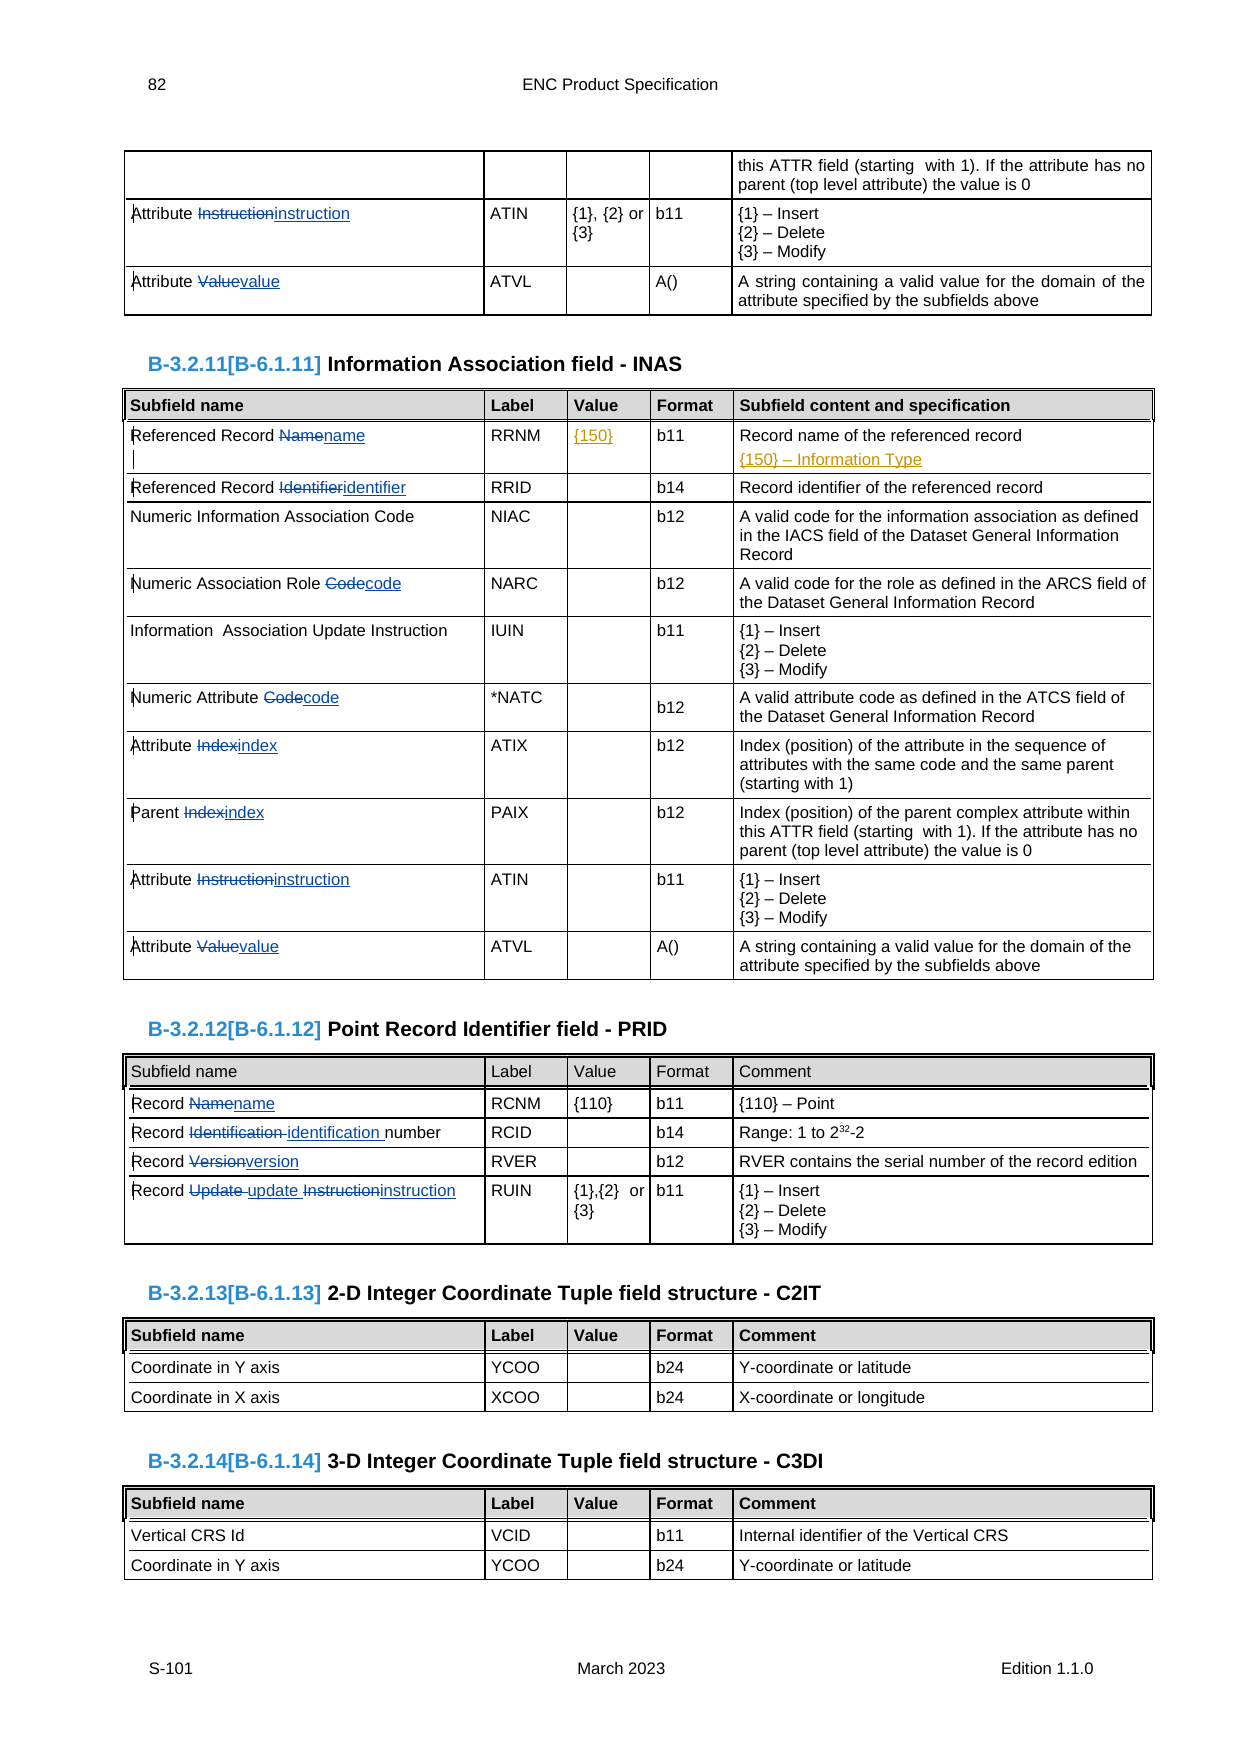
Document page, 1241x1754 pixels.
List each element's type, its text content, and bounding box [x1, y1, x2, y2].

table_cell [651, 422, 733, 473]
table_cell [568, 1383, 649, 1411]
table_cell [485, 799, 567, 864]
list Information Association field - INAS [148, 352, 1094, 376]
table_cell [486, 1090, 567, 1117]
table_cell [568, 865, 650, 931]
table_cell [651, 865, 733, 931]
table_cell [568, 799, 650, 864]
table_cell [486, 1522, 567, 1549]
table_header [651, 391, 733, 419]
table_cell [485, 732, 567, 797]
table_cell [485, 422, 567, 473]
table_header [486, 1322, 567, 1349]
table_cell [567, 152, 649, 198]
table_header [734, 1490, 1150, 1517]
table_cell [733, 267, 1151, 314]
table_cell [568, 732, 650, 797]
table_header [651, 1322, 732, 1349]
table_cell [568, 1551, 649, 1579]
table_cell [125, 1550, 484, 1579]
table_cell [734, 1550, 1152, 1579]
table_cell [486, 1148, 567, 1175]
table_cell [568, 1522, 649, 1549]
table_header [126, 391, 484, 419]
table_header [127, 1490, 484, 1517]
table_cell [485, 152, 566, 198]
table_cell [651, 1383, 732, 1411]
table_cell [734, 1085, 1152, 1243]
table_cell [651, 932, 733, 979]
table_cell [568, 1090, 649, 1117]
list 3-D Integer Coordinate Tuple field structure - C3DI [148, 1449, 1094, 1473]
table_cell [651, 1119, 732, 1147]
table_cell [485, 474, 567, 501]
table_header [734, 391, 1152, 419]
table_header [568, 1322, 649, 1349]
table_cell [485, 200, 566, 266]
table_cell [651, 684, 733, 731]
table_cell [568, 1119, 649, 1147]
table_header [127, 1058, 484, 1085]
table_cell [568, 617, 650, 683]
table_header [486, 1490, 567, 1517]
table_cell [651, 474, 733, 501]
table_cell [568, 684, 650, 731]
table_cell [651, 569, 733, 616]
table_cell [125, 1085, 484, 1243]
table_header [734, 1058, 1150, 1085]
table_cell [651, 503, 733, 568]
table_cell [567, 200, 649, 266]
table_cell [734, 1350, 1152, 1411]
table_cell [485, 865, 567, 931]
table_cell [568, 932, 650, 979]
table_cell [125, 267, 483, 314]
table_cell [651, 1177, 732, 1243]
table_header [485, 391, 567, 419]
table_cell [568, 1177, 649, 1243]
list Point Record Identifier field - PRID [148, 1016, 1094, 1040]
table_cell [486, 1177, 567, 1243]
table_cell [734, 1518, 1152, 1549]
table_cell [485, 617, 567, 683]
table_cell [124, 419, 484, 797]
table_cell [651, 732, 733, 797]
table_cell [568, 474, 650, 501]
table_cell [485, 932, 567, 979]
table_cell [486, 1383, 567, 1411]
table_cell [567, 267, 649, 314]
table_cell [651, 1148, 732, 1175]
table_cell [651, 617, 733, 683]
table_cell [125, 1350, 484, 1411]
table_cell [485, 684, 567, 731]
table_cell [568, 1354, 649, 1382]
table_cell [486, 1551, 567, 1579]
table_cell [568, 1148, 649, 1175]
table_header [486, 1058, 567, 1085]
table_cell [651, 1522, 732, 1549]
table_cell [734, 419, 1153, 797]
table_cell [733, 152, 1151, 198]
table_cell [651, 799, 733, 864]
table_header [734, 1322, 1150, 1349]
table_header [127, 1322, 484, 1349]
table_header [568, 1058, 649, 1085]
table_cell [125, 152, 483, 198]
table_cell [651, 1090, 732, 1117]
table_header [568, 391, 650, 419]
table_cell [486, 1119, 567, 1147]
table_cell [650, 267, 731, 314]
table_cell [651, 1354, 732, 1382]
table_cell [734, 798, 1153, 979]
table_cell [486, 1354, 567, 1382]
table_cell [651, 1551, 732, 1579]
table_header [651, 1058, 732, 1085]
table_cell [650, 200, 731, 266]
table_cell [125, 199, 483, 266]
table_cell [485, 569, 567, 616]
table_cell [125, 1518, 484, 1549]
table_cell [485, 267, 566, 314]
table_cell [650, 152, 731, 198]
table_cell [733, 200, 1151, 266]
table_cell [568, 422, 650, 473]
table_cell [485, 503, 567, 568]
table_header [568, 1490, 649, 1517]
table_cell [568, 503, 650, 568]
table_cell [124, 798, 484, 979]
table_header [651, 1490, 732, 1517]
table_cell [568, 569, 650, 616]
list 2-D Integer Coordinate Tuple field structure - C2IT [148, 1281, 1094, 1305]
